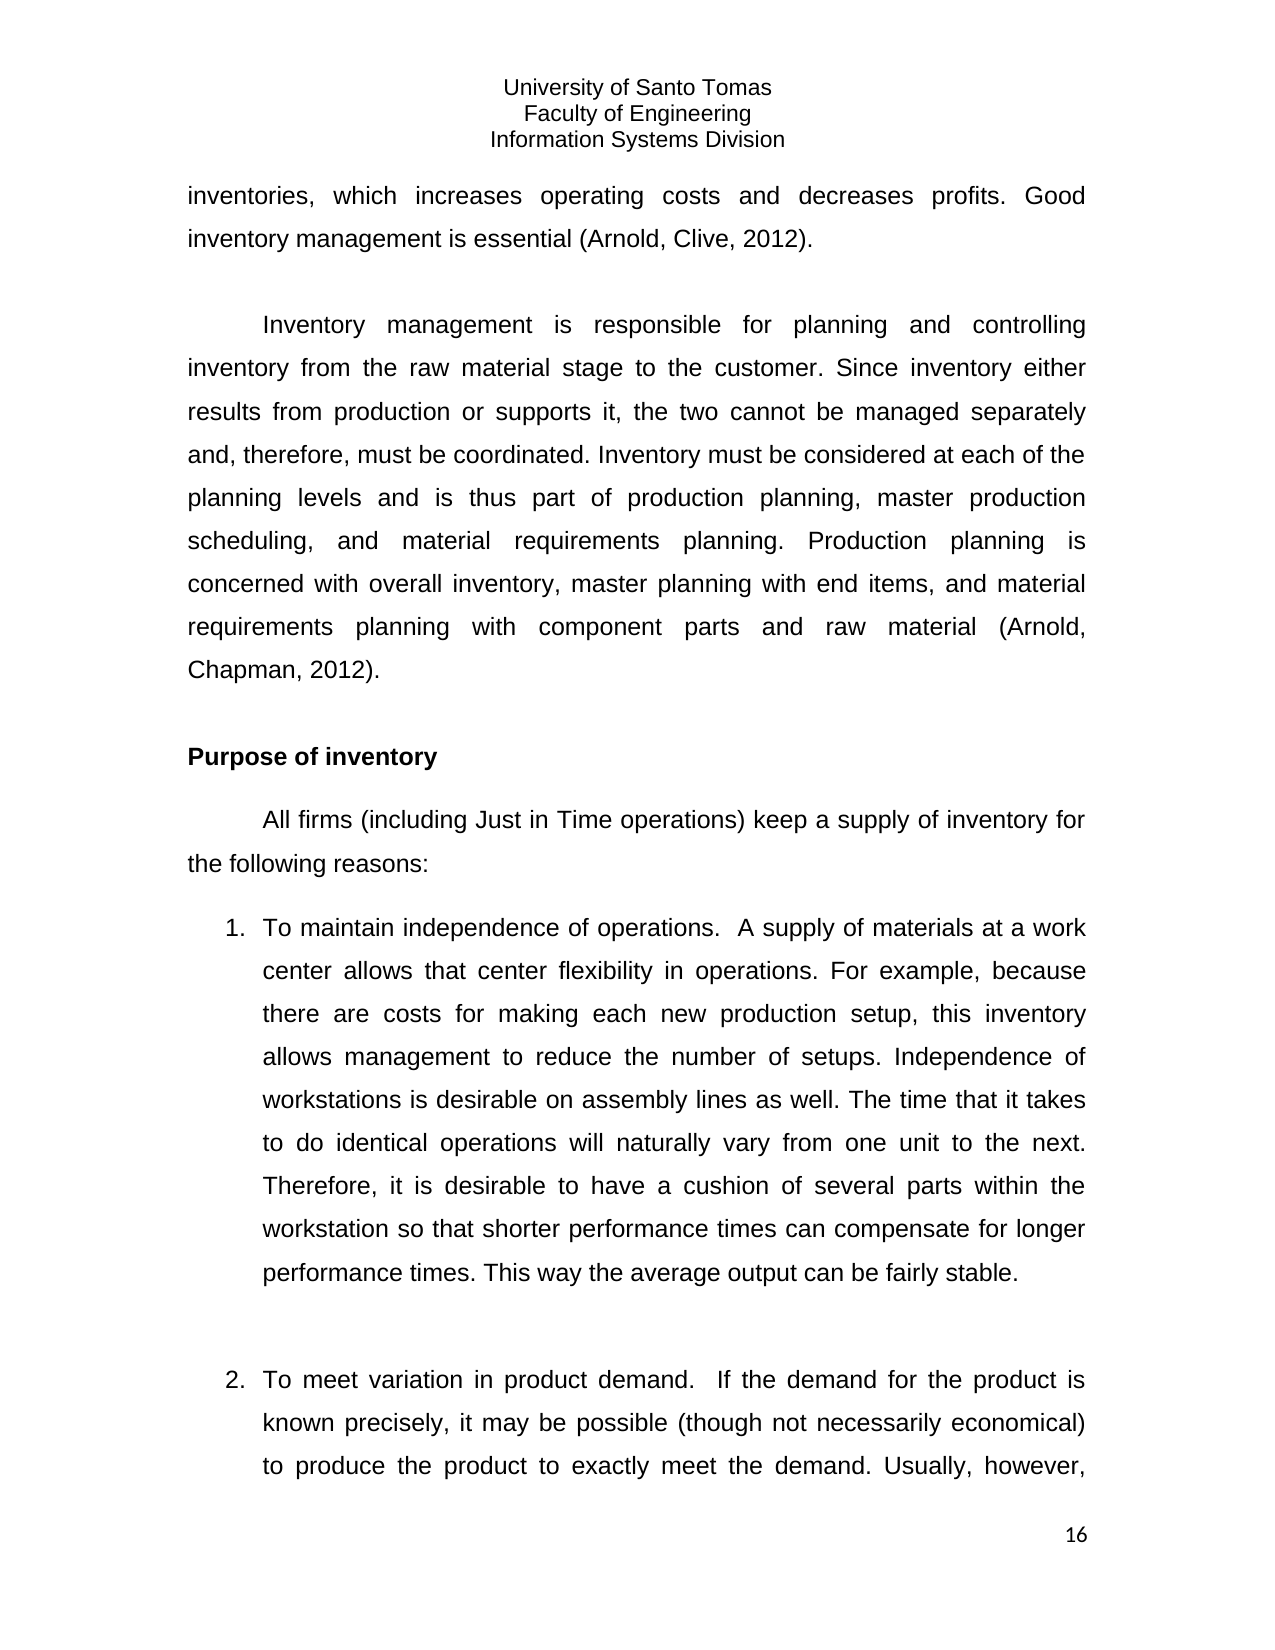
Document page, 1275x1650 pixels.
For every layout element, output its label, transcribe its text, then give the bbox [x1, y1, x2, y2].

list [225, 1364, 1087, 1479]
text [187, 181, 1087, 253]
list To maintain independence of operations. A supply of materials at a work center allows that center flexibility in operations. For example, because there are costs for making each new production setup, this inventory allows management to reduce the number of setups. Independence of workstations is desirable on assembly lines as well. The time that it takes to do identical operations will naturally vary from one unit to the next. Therefore, it is desirable to have a cushion of several parts within the workstation so that shorter performance times can compensate for longer performance times. This way the average output can be fairly stable. [225, 912, 1087, 1286]
text Purpose of inventory [187, 741, 1087, 770]
text Inventory management is responsible for planning and controlling inventory from the raw material stage to the customer. Since inventory either results from production or supports it, the two cannot be managed separately and, therefore, must be coordinated. Inventory must be considered at each of the planning levels and is thus part of production planning, master production scheduling, and material requirements planning. Production planning is concerned with overall inventory, master planning with end items, and material requirements planning with component parts and raw material (Arnold, Chapman, 2012). [187, 310, 1087, 684]
text All firms (including Just in Time operations) keep a supply of inventory for the following reasons: [187, 805, 1087, 877]
